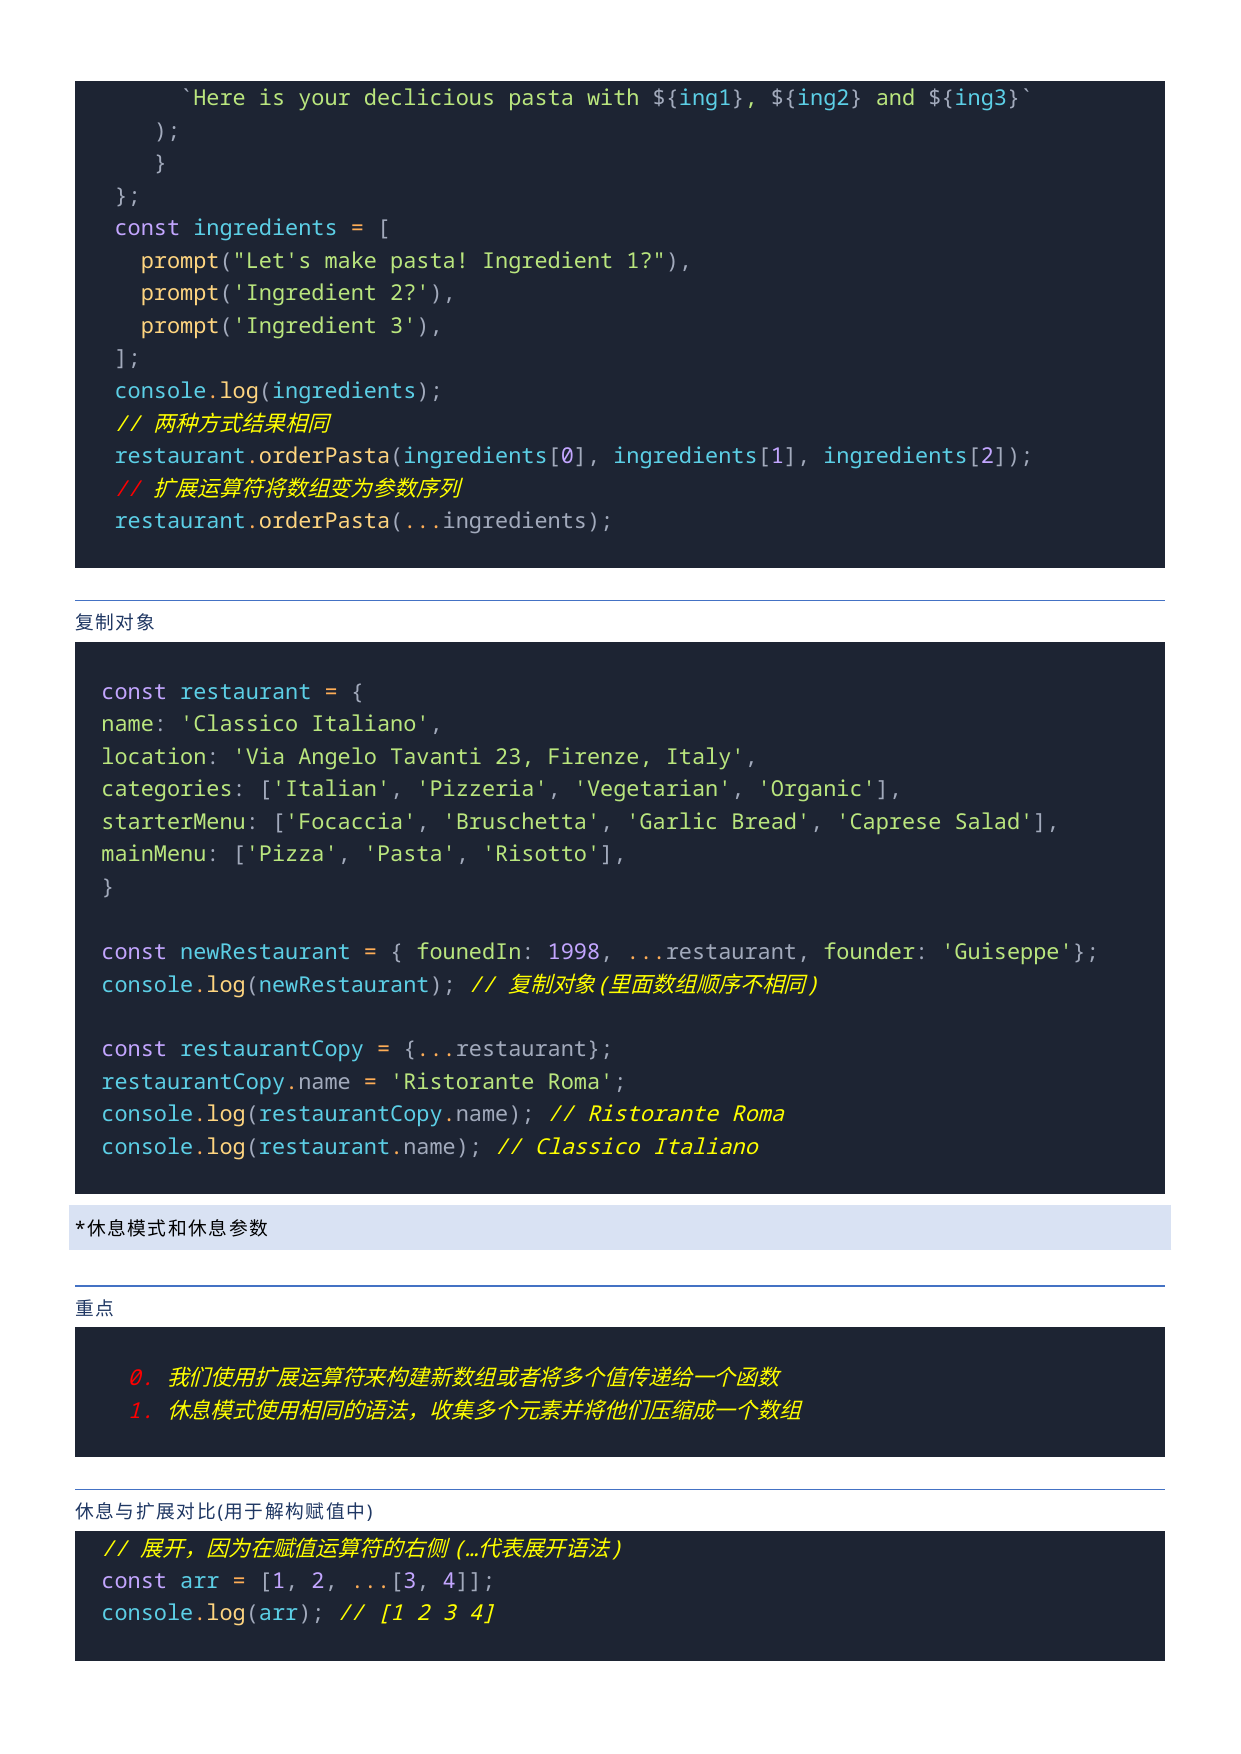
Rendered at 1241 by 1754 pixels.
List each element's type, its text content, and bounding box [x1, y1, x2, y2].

text mainMenu: ['Pizza', 'Pasta', 'Risotto'], [75, 837, 1165, 869]
text prompt('Ingredient 2?'), [75, 276, 1165, 308]
text restaurantCopy.name = 'Ristorante Roma'; [75, 1064, 1165, 1097]
text console.log(arr); // [1 2 3 4] [75, 1596, 1165, 1628]
text location: 'Via Angelo Tavanti 23, Firenze, Italy', [75, 739, 1165, 772]
text const newRestaurant = { founedIn: 1998, ...restaurant, founder: 'Guiseppe'}; [75, 934, 1165, 967]
text 0. 我们使用扩展运算符来构建新数组或者将多个值传递给一个函数 [75, 1360, 1165, 1392]
text console.log(restaurant.name); // Classico Italiano [75, 1129, 1165, 1162]
subtitle *休息模式和休息参数 [75, 1211, 1165, 1243]
text `Here is your declicious pasta with ${ing1}, ${ing2} and ${ing3}` [75, 81, 1165, 113]
subtitle 重点 [75, 1287, 1165, 1323]
text 1. 休息模式使用相同的语法，收集多个元素并将他们压缩成一个数组 [75, 1392, 1165, 1425]
text categories: ['Italian', 'Pizzeria', 'Vegetarian', 'Organic'], [75, 772, 1165, 804]
text // 扩展运算符将数组变为参数序列 [75, 471, 1165, 503]
text }; [75, 178, 1165, 211]
text const ingredients = [ [75, 211, 1165, 243]
text restaurant.orderPasta(ingredients[0], ingredients[1], ingredients[2]); [75, 438, 1165, 471]
text console.log(restaurantCopy.name); // Ristorante Roma [75, 1097, 1165, 1129]
text console.log(newRestaurant); // 复制对象(里面数组顺序不相同) [75, 967, 1165, 999]
text ); [75, 113, 1165, 146]
text ]; [75, 341, 1165, 373]
text prompt("Let's make pasta! Ingredient 1?"), [75, 243, 1165, 276]
text starterMenu: ['Focaccia', 'Bruschetta', 'Garlic Bread', 'Caprese Salad'], [75, 804, 1165, 837]
text restaurant.orderPasta(...ingredients); [75, 503, 1165, 536]
text console.log(ingredients); [75, 373, 1165, 406]
subtitle 休息与扩展对比(用于解构赋值中) [75, 1490, 1165, 1527]
subtitle 复制对象 [75, 601, 1165, 638]
text // 展开，因为在赋值运算符的右侧 (…代表展开语法) [75, 1531, 1165, 1563]
text const restaurant = { [75, 674, 1165, 707]
text name: 'Classico Italiano', [75, 707, 1165, 739]
text } [75, 146, 1165, 178]
text const restaurantCopy = {...restaurant}; [75, 1032, 1165, 1064]
text prompt('Ingredient 3'), [75, 308, 1165, 341]
text } [75, 869, 1165, 902]
text const arr = [1, 2, ...[3, 4]]; [75, 1563, 1165, 1596]
text // 两种方式结果相同 [75, 406, 1165, 438]
